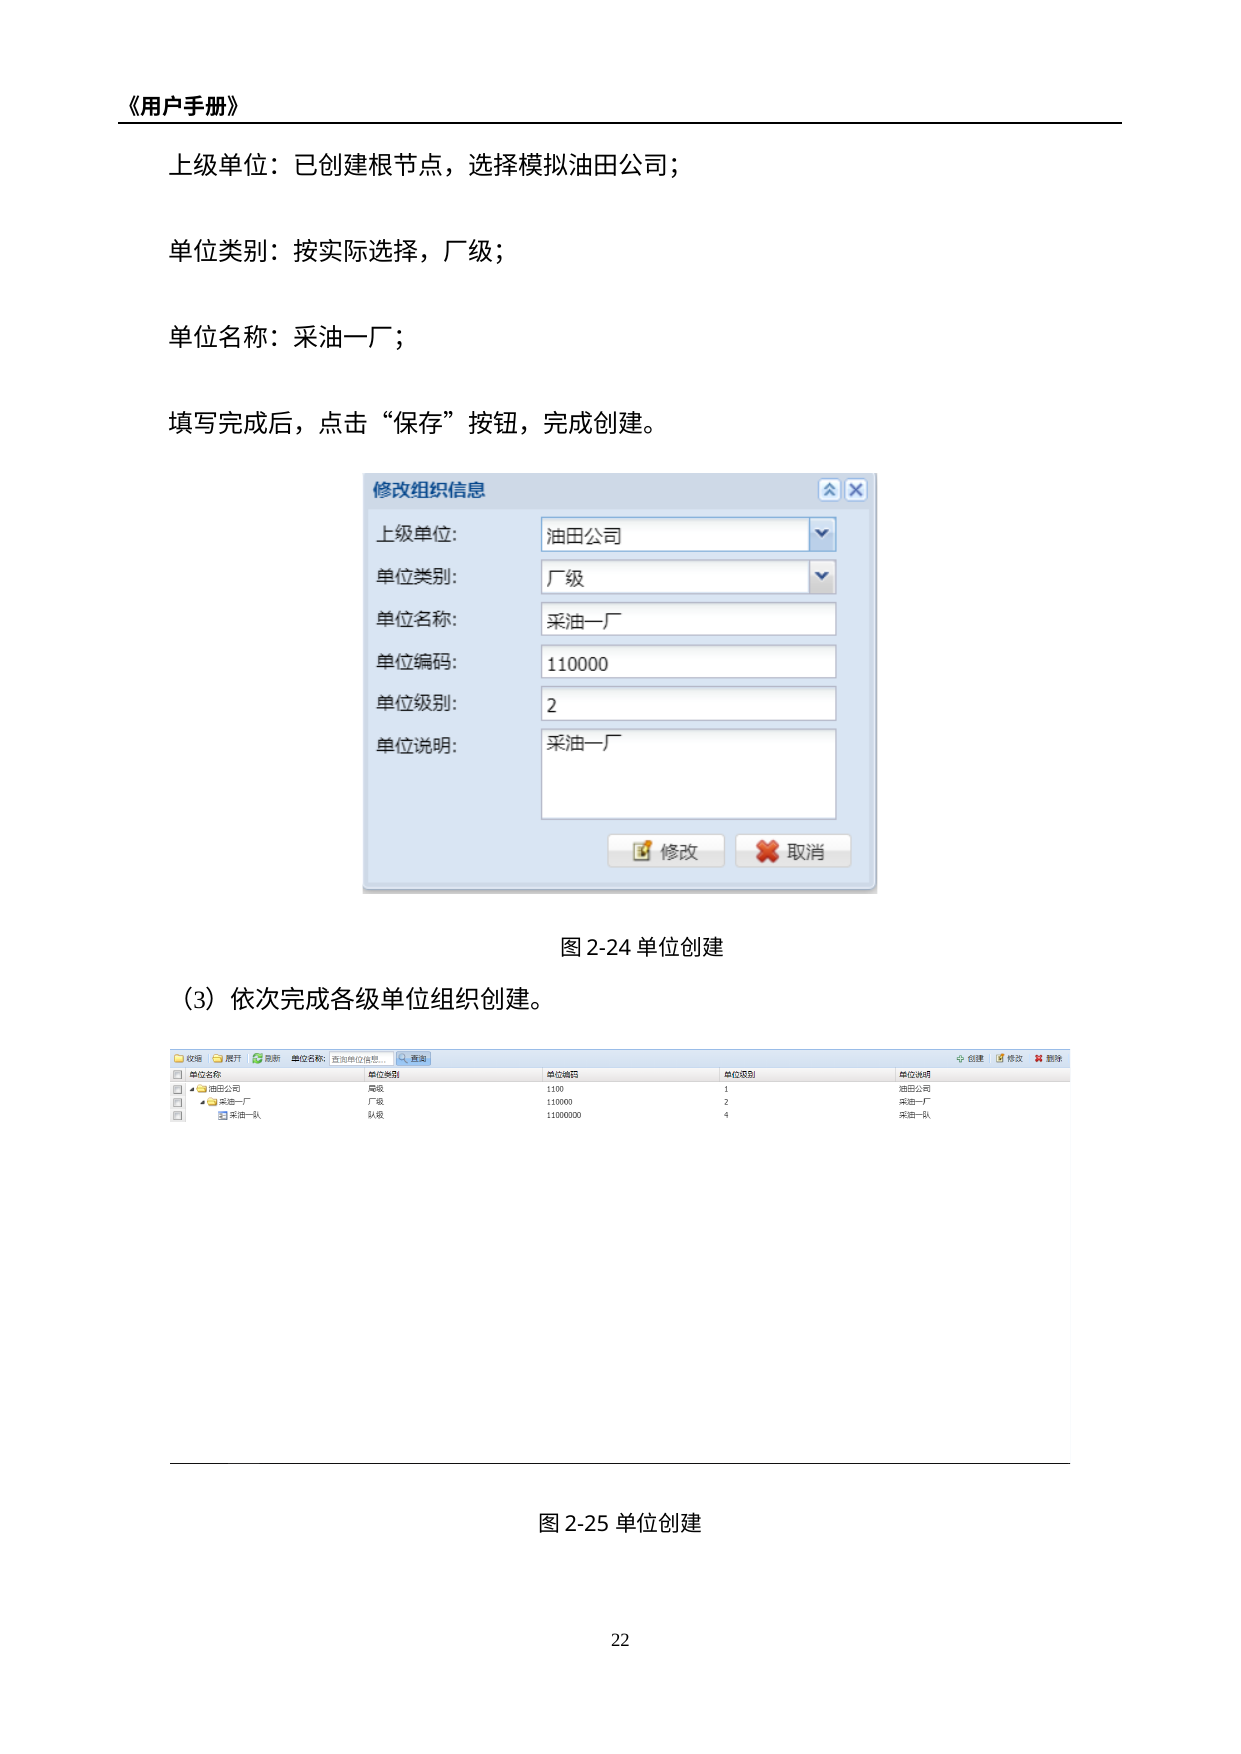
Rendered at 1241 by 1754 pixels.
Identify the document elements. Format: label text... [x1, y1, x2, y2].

text （3）依次完成各级单位组织创建。 [118, 963, 1122, 1031]
text 上级单位：已创建根节点，选择模拟油田公司； [118, 129, 1122, 197]
text 图2-24 单位创建 [118, 929, 1122, 963]
picture [170, 1049, 1071, 1464]
picture [362, 473, 878, 894]
text 单位名称：采油一厂； [118, 301, 1122, 369]
text 填写完成后，点击“保存”按钮，完成创建。 [118, 387, 1122, 455]
text 单位类别：按实际选择，厂级； [118, 215, 1122, 283]
text 图2-25 单位创建 [118, 1505, 1122, 1539]
